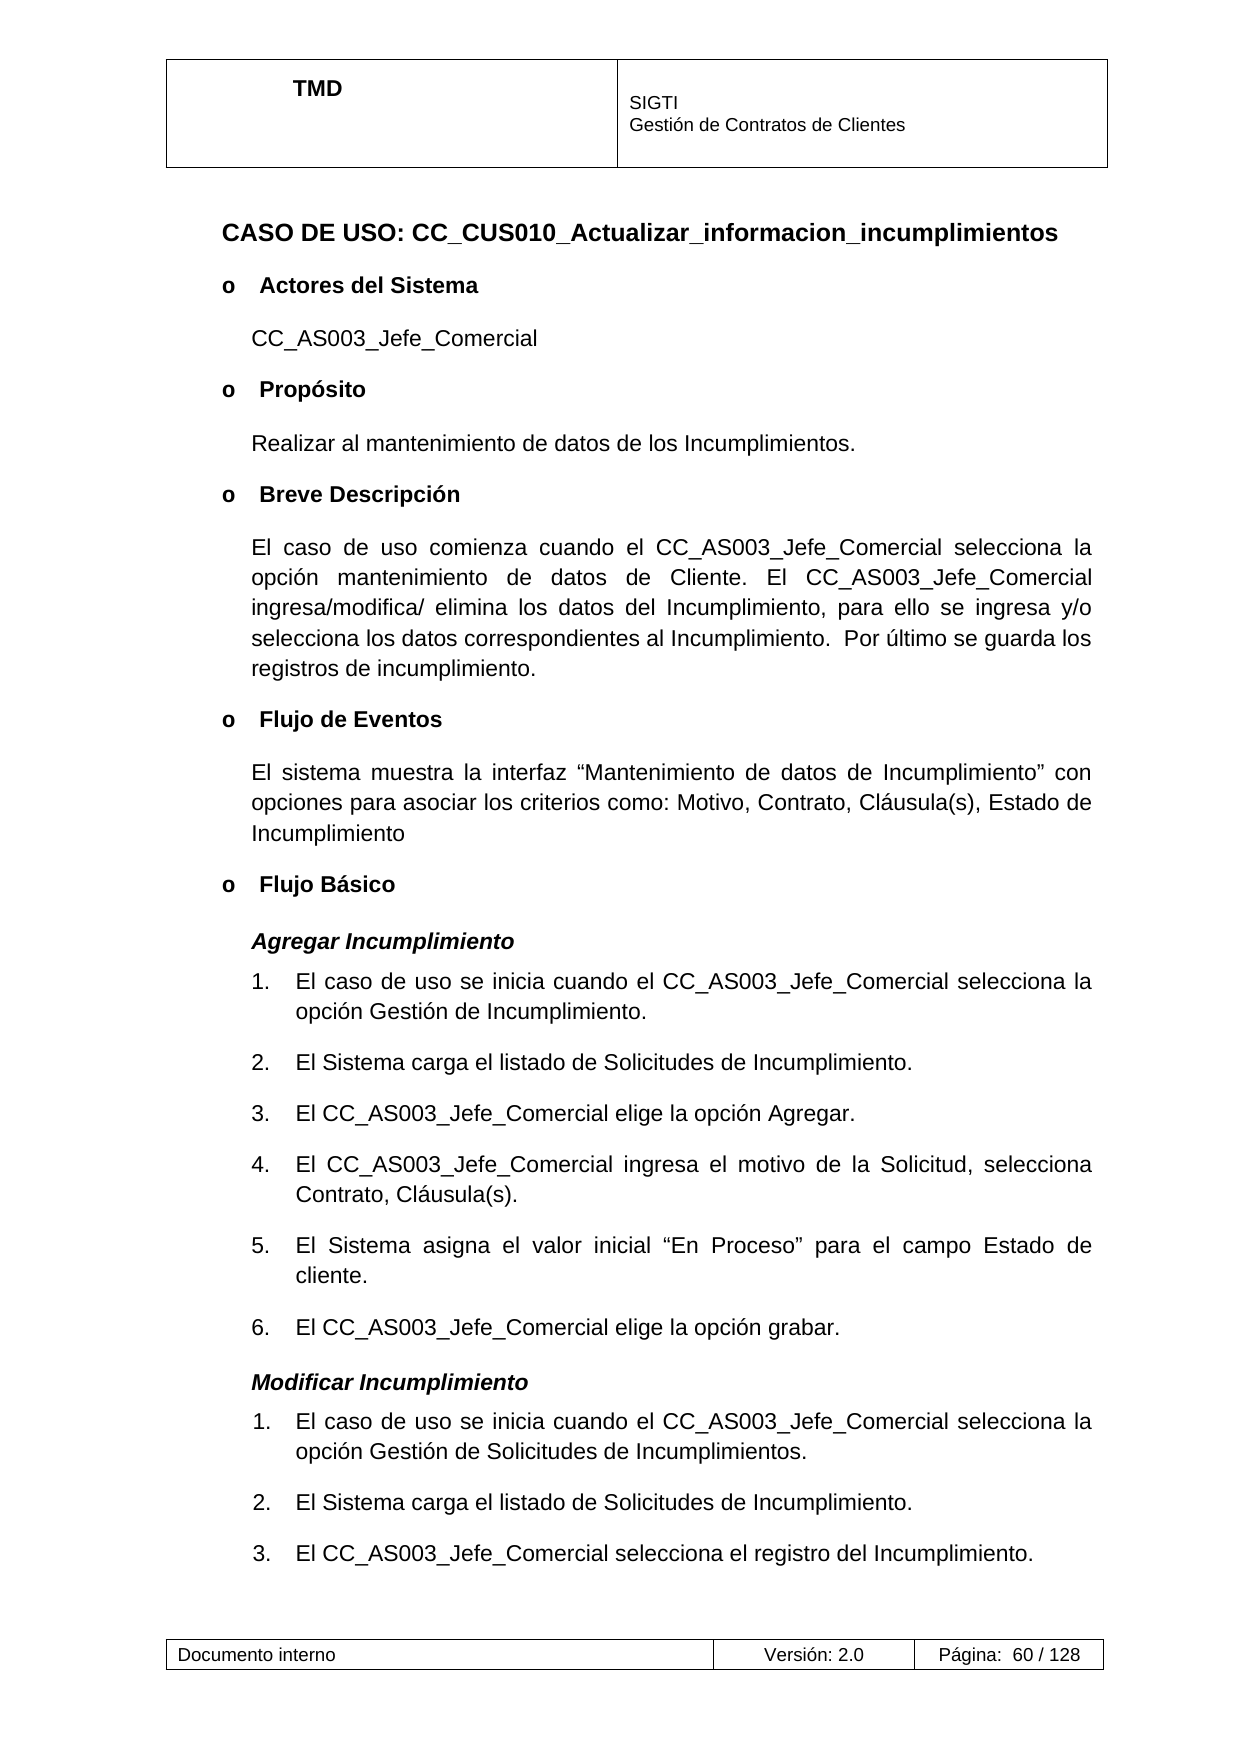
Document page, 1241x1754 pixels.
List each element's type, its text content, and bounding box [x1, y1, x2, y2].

list Propósito [222, 376, 1092, 404]
list Agregar Incumplimiento [251, 928, 1092, 954]
list El Sistema carga el listado de Solicitudes de Incumplimiento. [252, 1489, 1092, 1516]
list El CC_AS003_Jefe_Comercial elige la opción Agregar. [251, 1100, 1092, 1126]
list El caso de uso se inicia cuando el CC_AS003_Jefe_Comercial selecciona la opción Gestión de Solicitudes de Incumplimientos. [252, 1408, 1092, 1465]
list El caso de uso se inicia cuando el CC_AS003_Jefe_Comercial selecciona la opción Gestión de Incumplimiento. [251, 968, 1092, 1024]
list El sistema muestra la interfaz “Mantenimiento de datos de Incumplimiento” con opciones para asociar los criterios como: Motivo, Contrato, Cláusula(s), Estado de Incumplimiento [251, 759, 1092, 846]
list Modificar Incumplimiento [251, 1369, 1092, 1395]
list Actores del Sistema [222, 272, 1092, 300]
list El CC_AS003_Jefe_Comercial elige la opción grabar. [251, 1313, 1092, 1340]
list El CC_AS003_Jefe_Comercial selecciona el registro del Incumplimiento. [252, 1540, 1092, 1567]
list Breve Descripción [222, 481, 1092, 509]
list Flujo Básico [222, 871, 1092, 899]
list El CC_AS003_Jefe_Comercial ingresa el motivo de la Solicitud, selecciona Contrato, Cláusula(s). [251, 1151, 1092, 1207]
list Flujo de Eventos [222, 706, 1092, 734]
list El caso de uso comienza cuando el CC_AS003_Jefe_Comercial selecciona la opción mantenimiento de datos de Cliente. El CC_AS003_Jefe_Comercial ingresa/modifica/ elimina los datos del Incumplimiento, para ello se ingresa y/o selecciona los datos correspondientes al Incumplimiento. Por último se guarda los registros de incumplimiento. [251, 534, 1092, 681]
list CC_AS003_Jefe_Comercial [251, 325, 1092, 352]
list CASO DE USO: CC_CUS010_Actualizar_informacion_incumplimientos [222, 218, 1092, 247]
list El Sistema carga el listado de Solicitudes de Incumplimiento. [251, 1049, 1092, 1075]
list Realizar al mantenimiento de datos de los Incumplimientos. [251, 429, 1092, 456]
list El Sistema asigna el valor inicial “En Proceso” para el campo Estado de cliente. [251, 1232, 1092, 1289]
